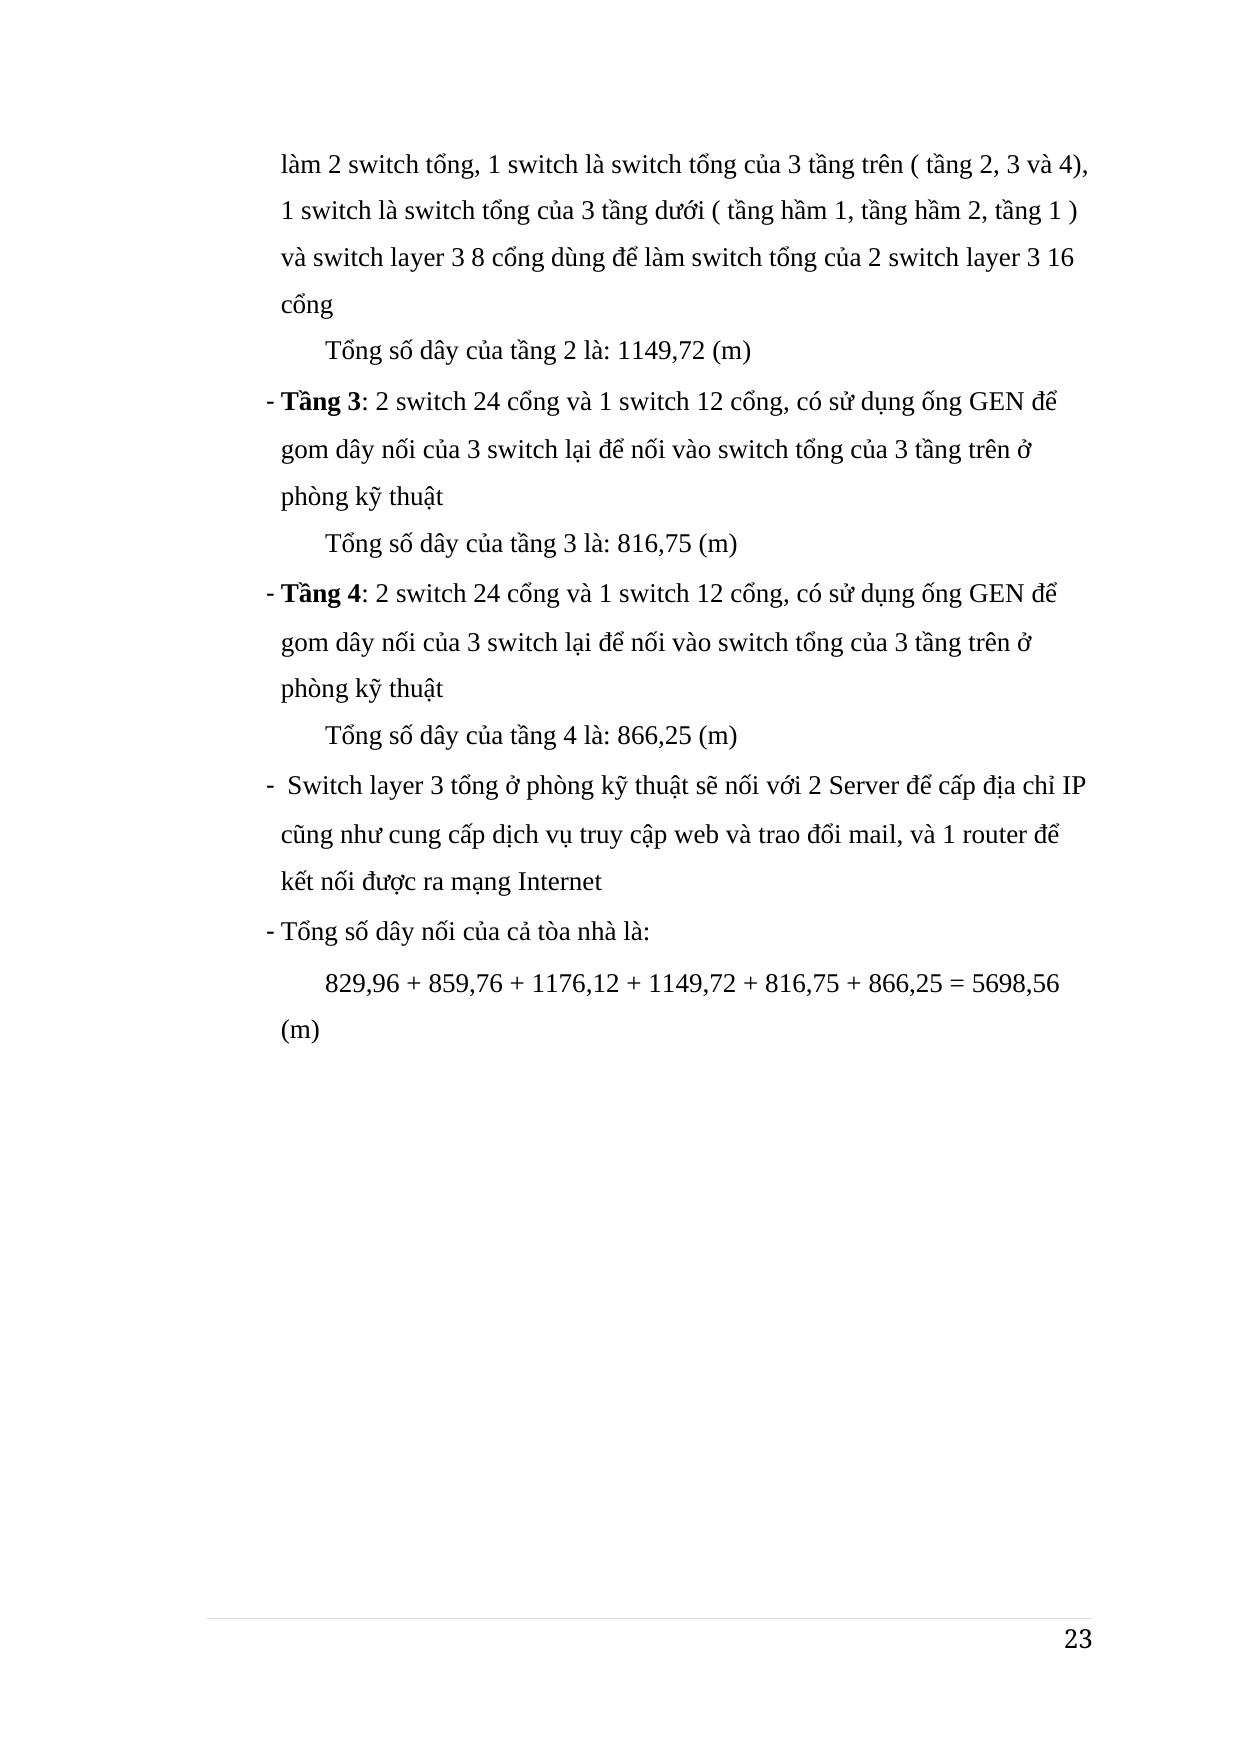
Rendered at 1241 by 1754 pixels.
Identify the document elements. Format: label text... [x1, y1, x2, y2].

list Tổng số dây của tầng 4 là: 866,25 (m) [281, 719, 1092, 750]
list Switch layer 3 tổng ở phòng kỹ thuật sẽ nối với 2 Server để cấp địa chỉ IP cũng như cung cấp dịch vụ truy cập web và trao đổi mail, và 1 router để kết nối được ra mạng Internet [266, 766, 1092, 896]
list Tổng số dây của tầng 3 là: 816,75 (m) [281, 527, 1092, 558]
list Tổng số dây nối của cả tòa nhà là: [266, 912, 1092, 948]
list Tầng 4: 2 switch 24 cổng và 1 switch 12 cổng, có sử dụng ống GEN để gom dây nối của 3 switch lại để nối vào switch tổng của 3 tầng trên ở phòng kỹ thuật [266, 573, 1092, 704]
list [266, 148, 1092, 319]
list Tổng số dây của tầng 2 là: 1149,72 (m) [281, 334, 1092, 366]
list Tầng 3: 2 switch 24 cổng và 1 switch 12 cổng, có sử dụng ống GEN để gom dây nối của 3 switch lại để nối vào switch tổng của 3 tầng trên ở phòng kỹ thuật [266, 381, 1092, 511]
list 829,96 + 859,76 + 1176,12 + 1149,72 + 816,75 + 866,25 = 5698,56 (m) [281, 967, 1092, 1045]
